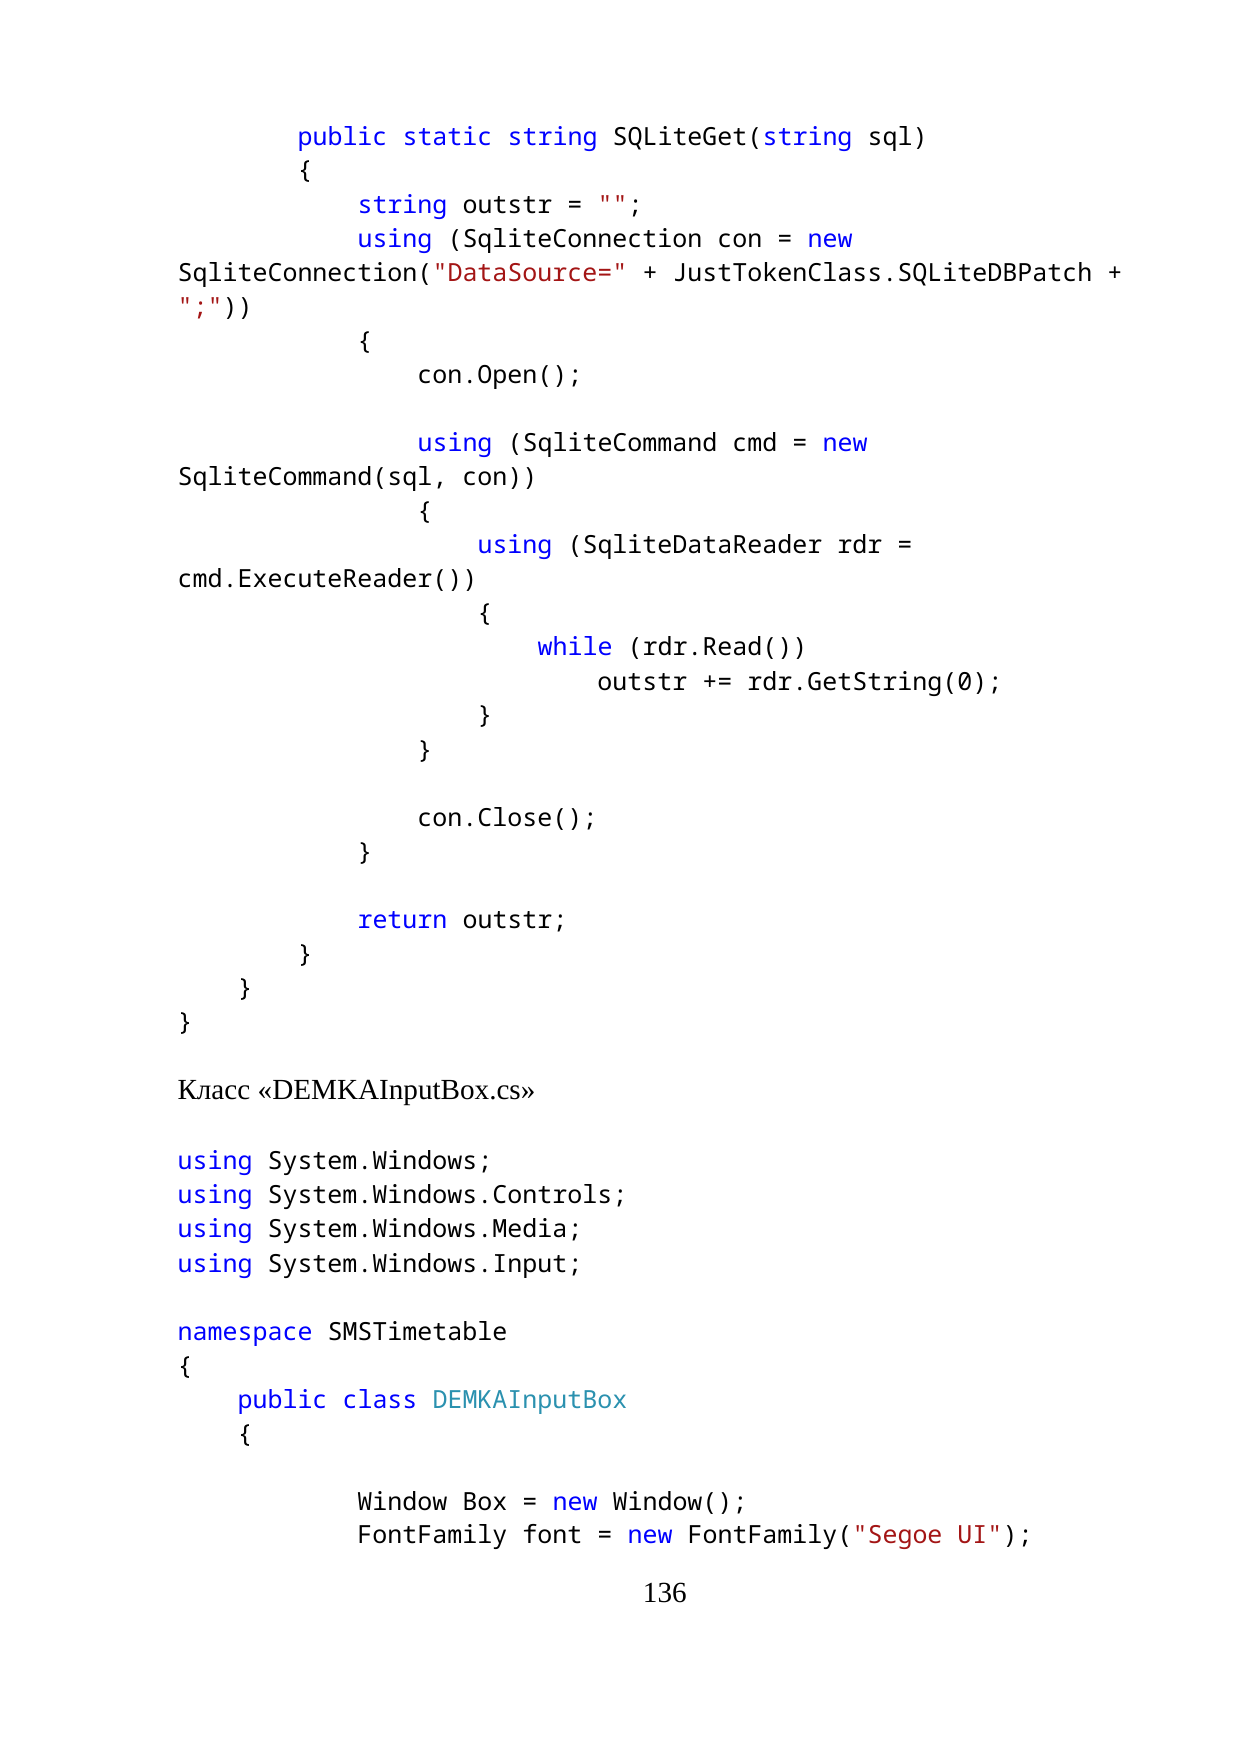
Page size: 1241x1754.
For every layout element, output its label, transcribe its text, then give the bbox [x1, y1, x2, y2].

text } [177, 833, 1152, 867]
text { [177, 152, 1152, 186]
text { [177, 1347, 1152, 1381]
text { [177, 493, 1152, 527]
text } [177, 936, 1152, 970]
text } [177, 1004, 1152, 1038]
text using (SqliteCommand cmd = new SqliteCommand(sql, con)) [177, 425, 1152, 493]
text con.Close(); [177, 799, 1152, 833]
text { [177, 595, 1152, 629]
text using System.Windows.Controls; [177, 1177, 1152, 1211]
text namespace SMSTimetable [177, 1313, 1152, 1347]
text } [177, 697, 1152, 731]
text } [177, 731, 1152, 765]
text using (SqliteDataReader rdr = cmd.ExecuteReader()) [177, 527, 1152, 595]
text { [177, 322, 1152, 357]
text outstr += rdr.GetString(0); [177, 663, 1152, 697]
text con.Open(); [177, 357, 1152, 391]
text public static string SQLiteGet(string sql) [177, 118, 1152, 152]
text } [177, 970, 1152, 1004]
text Класс «DEMKAInputBox.cs» [177, 1072, 1152, 1105]
text return outstr; [177, 902, 1152, 936]
text FontFamily font = new FontFamily("Segoe UI"); [177, 1517, 1152, 1551]
text using System.Windows.Media; [177, 1211, 1152, 1245]
text { [177, 1416, 1152, 1449]
text public class DEMKAInputBox [177, 1381, 1152, 1416]
text using System.Windows.Input; [177, 1245, 1152, 1279]
text using (SqliteConnection con = new SqliteConnection("DataSource=" + JustTokenClass.SQLiteDBPatch + ";")) [177, 220, 1152, 322]
text while (rdr.Read()) [177, 629, 1152, 663]
text Window Box = new Window(); [177, 1483, 1152, 1517]
text using System.Windows; [177, 1143, 1152, 1177]
text string outstr = ""; [177, 186, 1152, 220]
